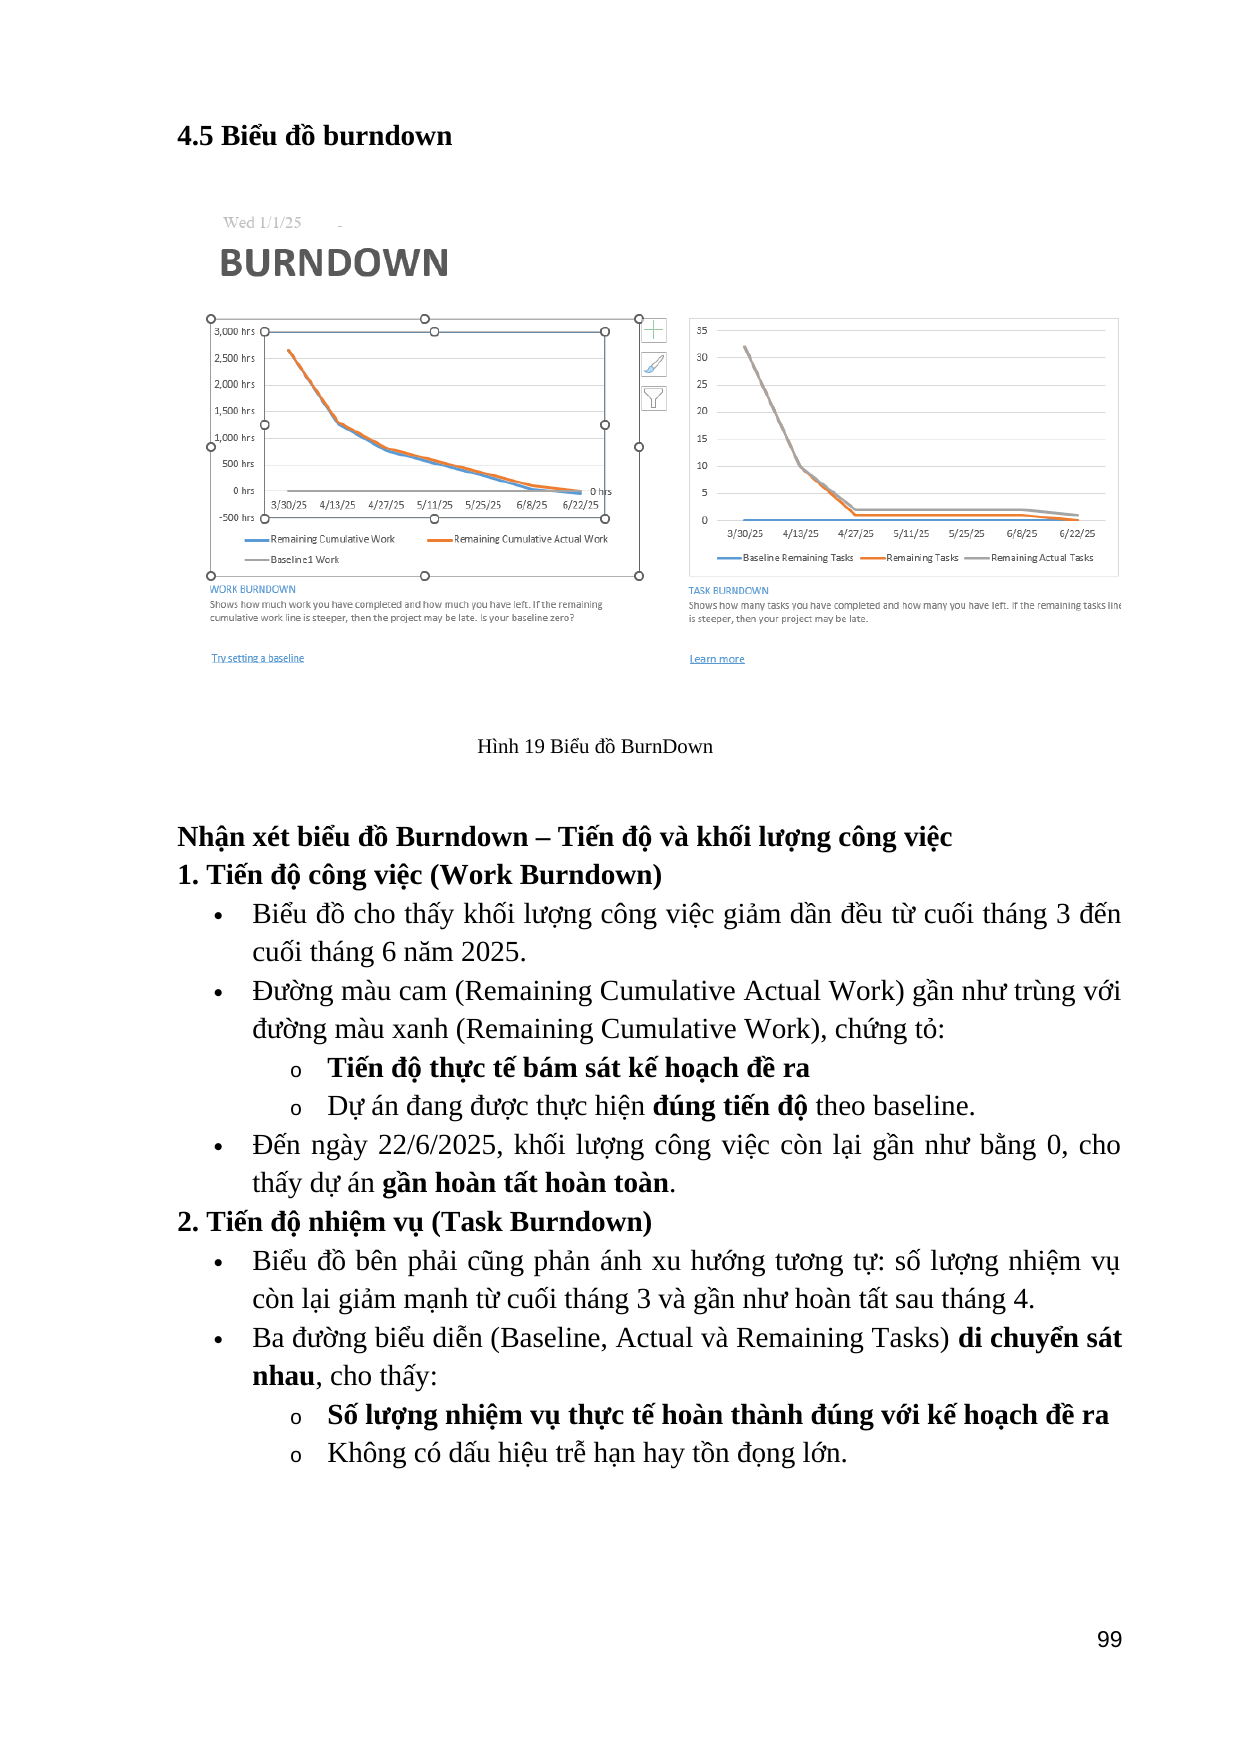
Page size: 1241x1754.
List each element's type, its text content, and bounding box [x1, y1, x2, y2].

text Nhận xét biểu đồ Burndown – Tiến độ và khối lượng công việc [177, 819, 1122, 852]
list Biểu đồ bên phải cũng phản ánh xu hướng tương tự: số lượng nhiệm vụ còn lại giảm mạnh từ cuối tháng 3 và gần như hoàn tất sau tháng 4. [214, 1243, 1122, 1315]
text 1. Tiến độ công việc (Work Burndown) [177, 857, 1122, 891]
list Đến ngày 22/6/2025, khối lượng công việc còn lại gần như bằng 0, cho thấy dự án gần hoàn tất hoàn toàn. [214, 1127, 1122, 1199]
text Hình 19 Biểu đồ BurnDown [177, 734, 1122, 758]
list Ba đường biểu diễn (Baseline, Actual và Remaining Tasks) di chuyển sát nhau, cho thấy: [214, 1320, 1122, 1392]
text 2. Tiến độ nhiệm vụ (Task Burndown) [177, 1204, 1122, 1238]
list Tiến độ thực tế bám sát kế hoạch đề ra [289, 1050, 1122, 1083]
list Số lượng nhiệm vụ thực tế hoàn thành đúng với kế hoạch đề ra [289, 1397, 1122, 1430]
picture [177, 191, 1123, 731]
list Biểu đồ cho thấy khối lượng công việc giảm dần đều từ cuối tháng 3 đến cuối tháng 6 năm 2025. [214, 896, 1122, 968]
list Đường màu cam (Remaining Cumulative Actual Work) gần như trùng với đường màu xanh (Remaining Cumulative Work), chứng tỏ: [214, 973, 1122, 1045]
list Dự án đang được thực hiện đúng tiến độ theo baseline. [289, 1088, 1122, 1122]
list Không có dấu hiệu trễ hạn hay tồn đọng lớn. [289, 1435, 1122, 1469]
subtitle 4.5 Biểu đồ burndown [177, 118, 1122, 152]
